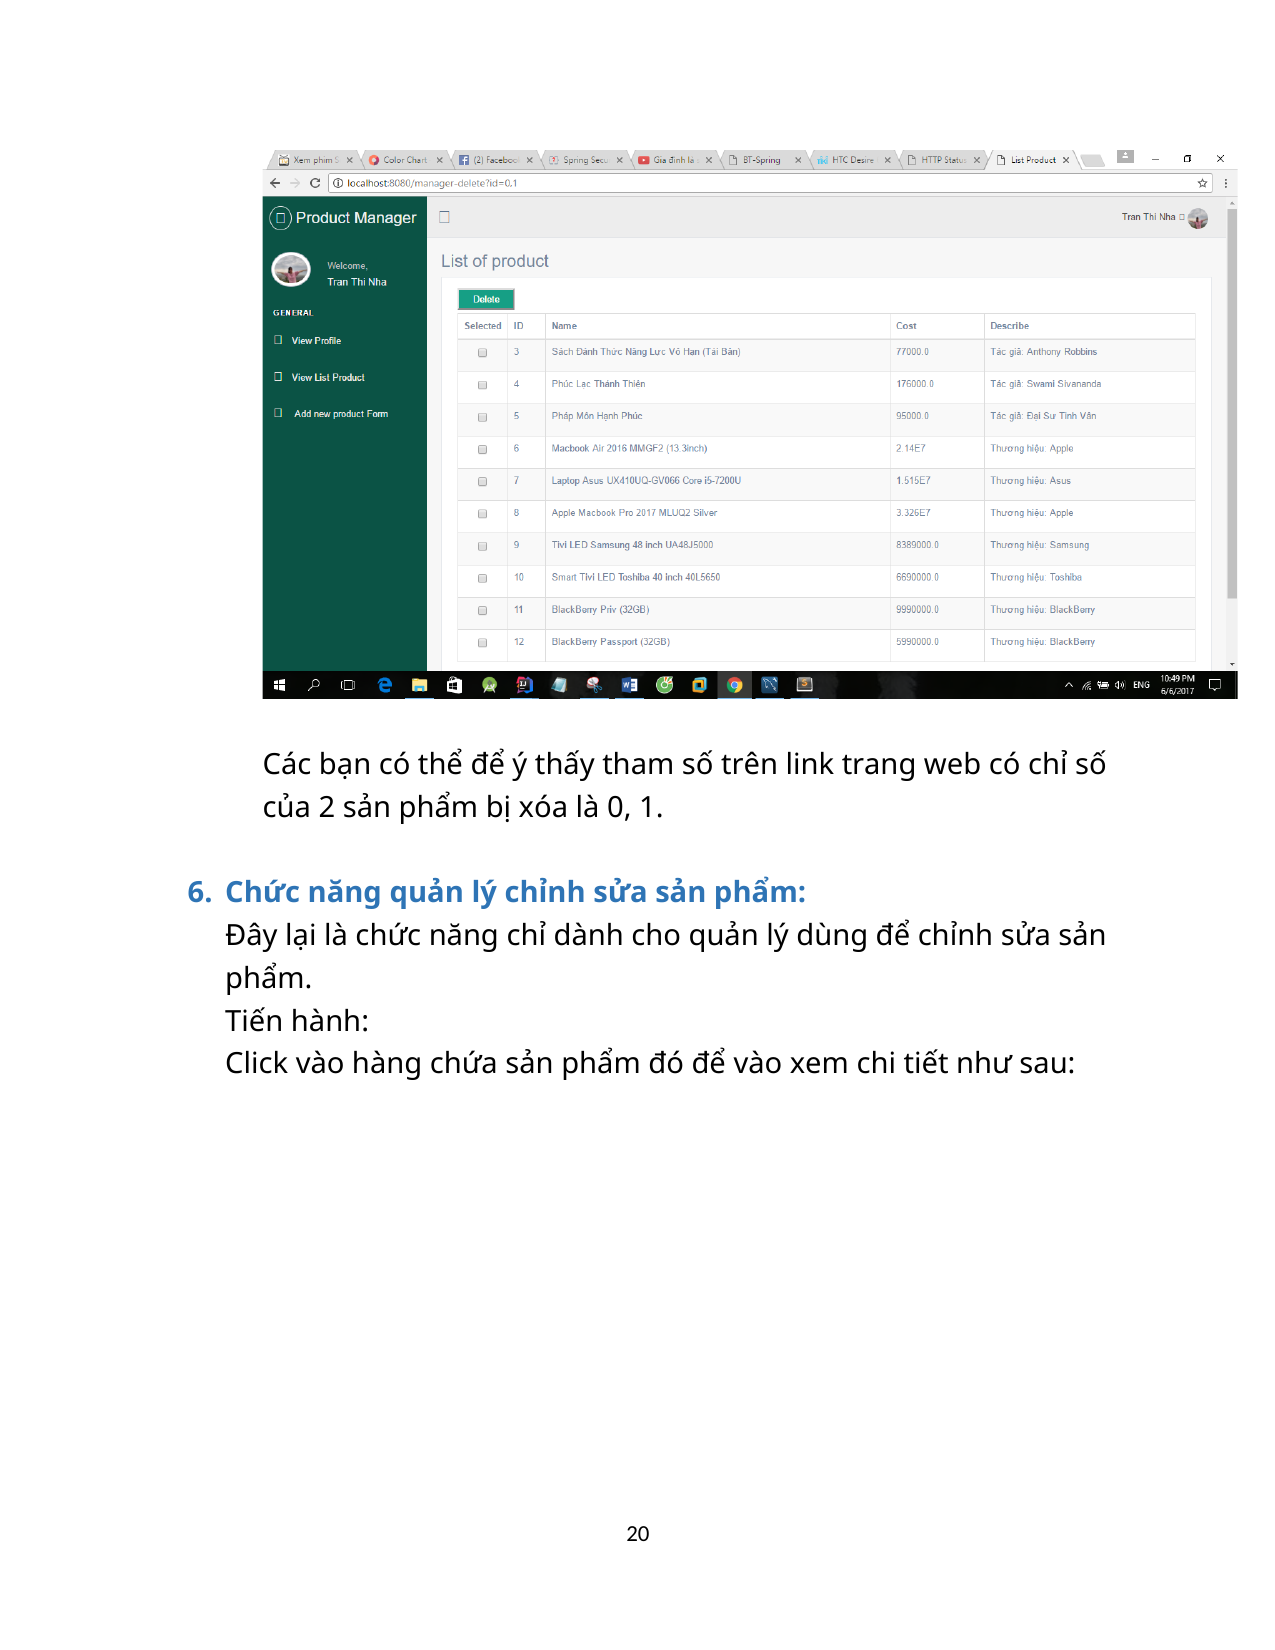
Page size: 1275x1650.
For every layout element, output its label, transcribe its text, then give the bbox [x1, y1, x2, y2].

list Các bạn có thể để ý thấy tham số trên link trang web có chỉ số của 2 sản phẩm bị xóa là 0, 1. [262, 743, 1125, 826]
list Click vào hàng chứa sản phẩm đó để vào xem chi tiết như sau: [225, 1043, 1125, 1082]
list Tiến hành: [225, 1000, 1125, 1040]
list Chức năng quản lý chỉnh sửa sản phẩm: [187, 872, 1125, 911]
picture [262, 150, 1238, 699]
list Đây lại là chức năng chỉ dành cho quản lý dùng để chỉnh sửa sản phẩm. [225, 914, 1125, 997]
